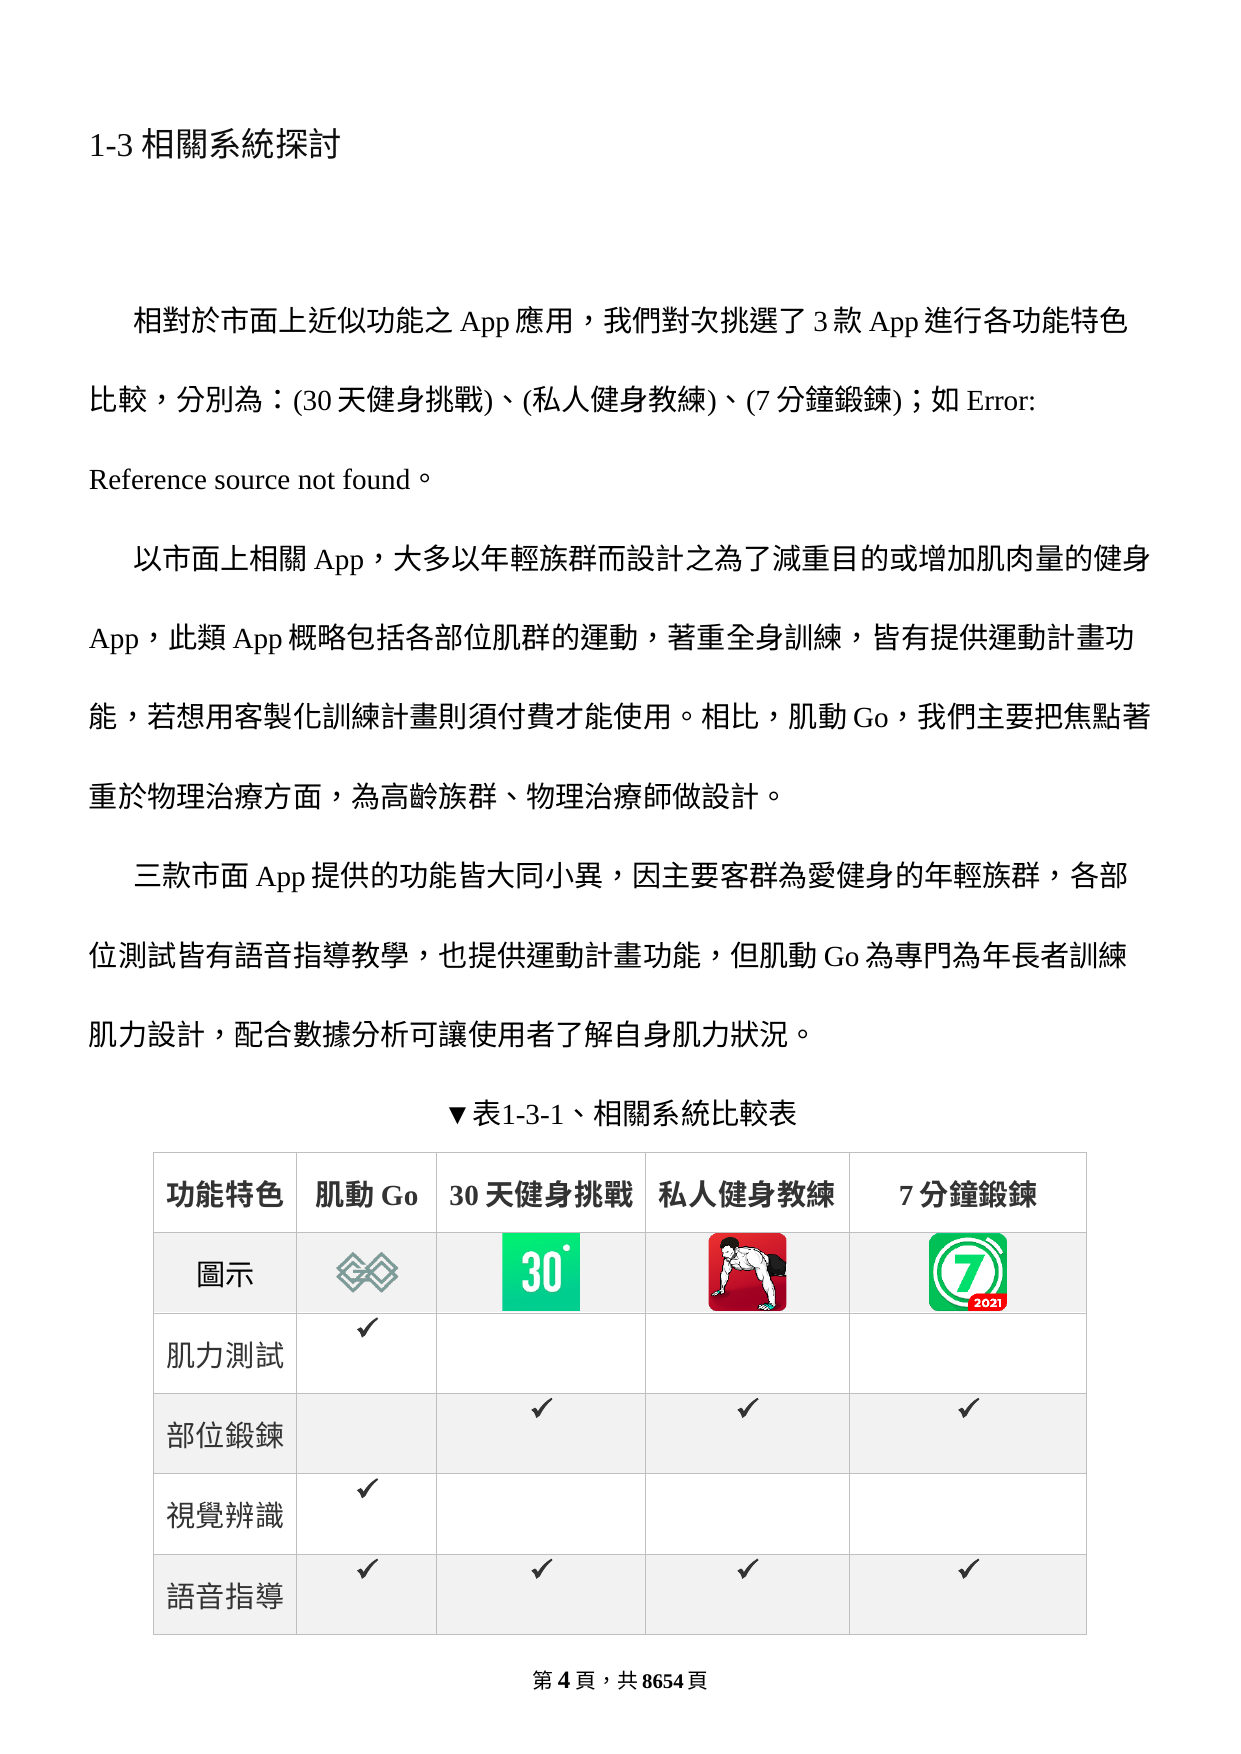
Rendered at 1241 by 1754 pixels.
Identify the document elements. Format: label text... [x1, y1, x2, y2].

table_cell [646, 1314, 849, 1393]
table_header 30天健身挑戰 [437, 1153, 645, 1232]
table_cell [437, 1394, 645, 1473]
picture [929, 1233, 1007, 1311]
table_cell 肌力測試 [154, 1314, 296, 1393]
table_header 7分鐘鍛鍊 [850, 1153, 1086, 1232]
table_cell [297, 1555, 436, 1634]
table_cell [646, 1233, 849, 1312]
text 三款市面App提供的功能皆大同小異，因主要客群為愛健身的年輕族群，各部位測試皆有語音指導教學，也提供運動計畫功能，但肌動Go為專門為年長者訓練肌力設計，配合數據分析可讓使用者了解自身肌力狀況。 [89, 834, 1152, 1072]
table_cell [297, 1233, 436, 1312]
table_cell [850, 1314, 1086, 1393]
table_cell 視覺辨識 [154, 1474, 296, 1554]
table_cell [850, 1233, 1086, 1312]
table_cell [297, 1474, 436, 1554]
table_cell [437, 1233, 645, 1312]
table_cell [646, 1474, 849, 1554]
table_cell [646, 1394, 849, 1473]
table_cell [437, 1314, 645, 1393]
text 以市面上相關App，大多以年輕族群而設計之為了減重目的或增加肌肉量的健身App，此類App概略包括各部位肌群的運動，著重全身訓練，皆有提供運動計畫功能，若想用客製化訓練計畫則須付費才能使用。相比，肌動Go，我們主要把焦點著重於物理治療方面，為高齡族群、物理治療師做設計。 [89, 517, 1152, 834]
picture [708, 1233, 787, 1311]
table_cell [297, 1394, 436, 1473]
picture [502, 1233, 580, 1311]
table_cell [850, 1394, 1086, 1473]
table_cell [437, 1474, 645, 1554]
table_cell [850, 1555, 1086, 1634]
table_header 功能特色 [154, 1153, 296, 1232]
table_cell [850, 1474, 1086, 1554]
picture [328, 1233, 406, 1311]
table_cell [646, 1555, 849, 1634]
table_cell [297, 1314, 436, 1393]
table_header 肌動Go [297, 1153, 436, 1232]
table_cell 語音指導 [154, 1555, 296, 1634]
subtitle 相關系統探討 [89, 103, 1152, 182]
table_cell [437, 1555, 645, 1634]
table_cell 部位鍛鍊 [154, 1394, 296, 1473]
table_header 私人健身教練 [646, 1153, 849, 1232]
table_cell 圖示 [154, 1233, 296, 1312]
